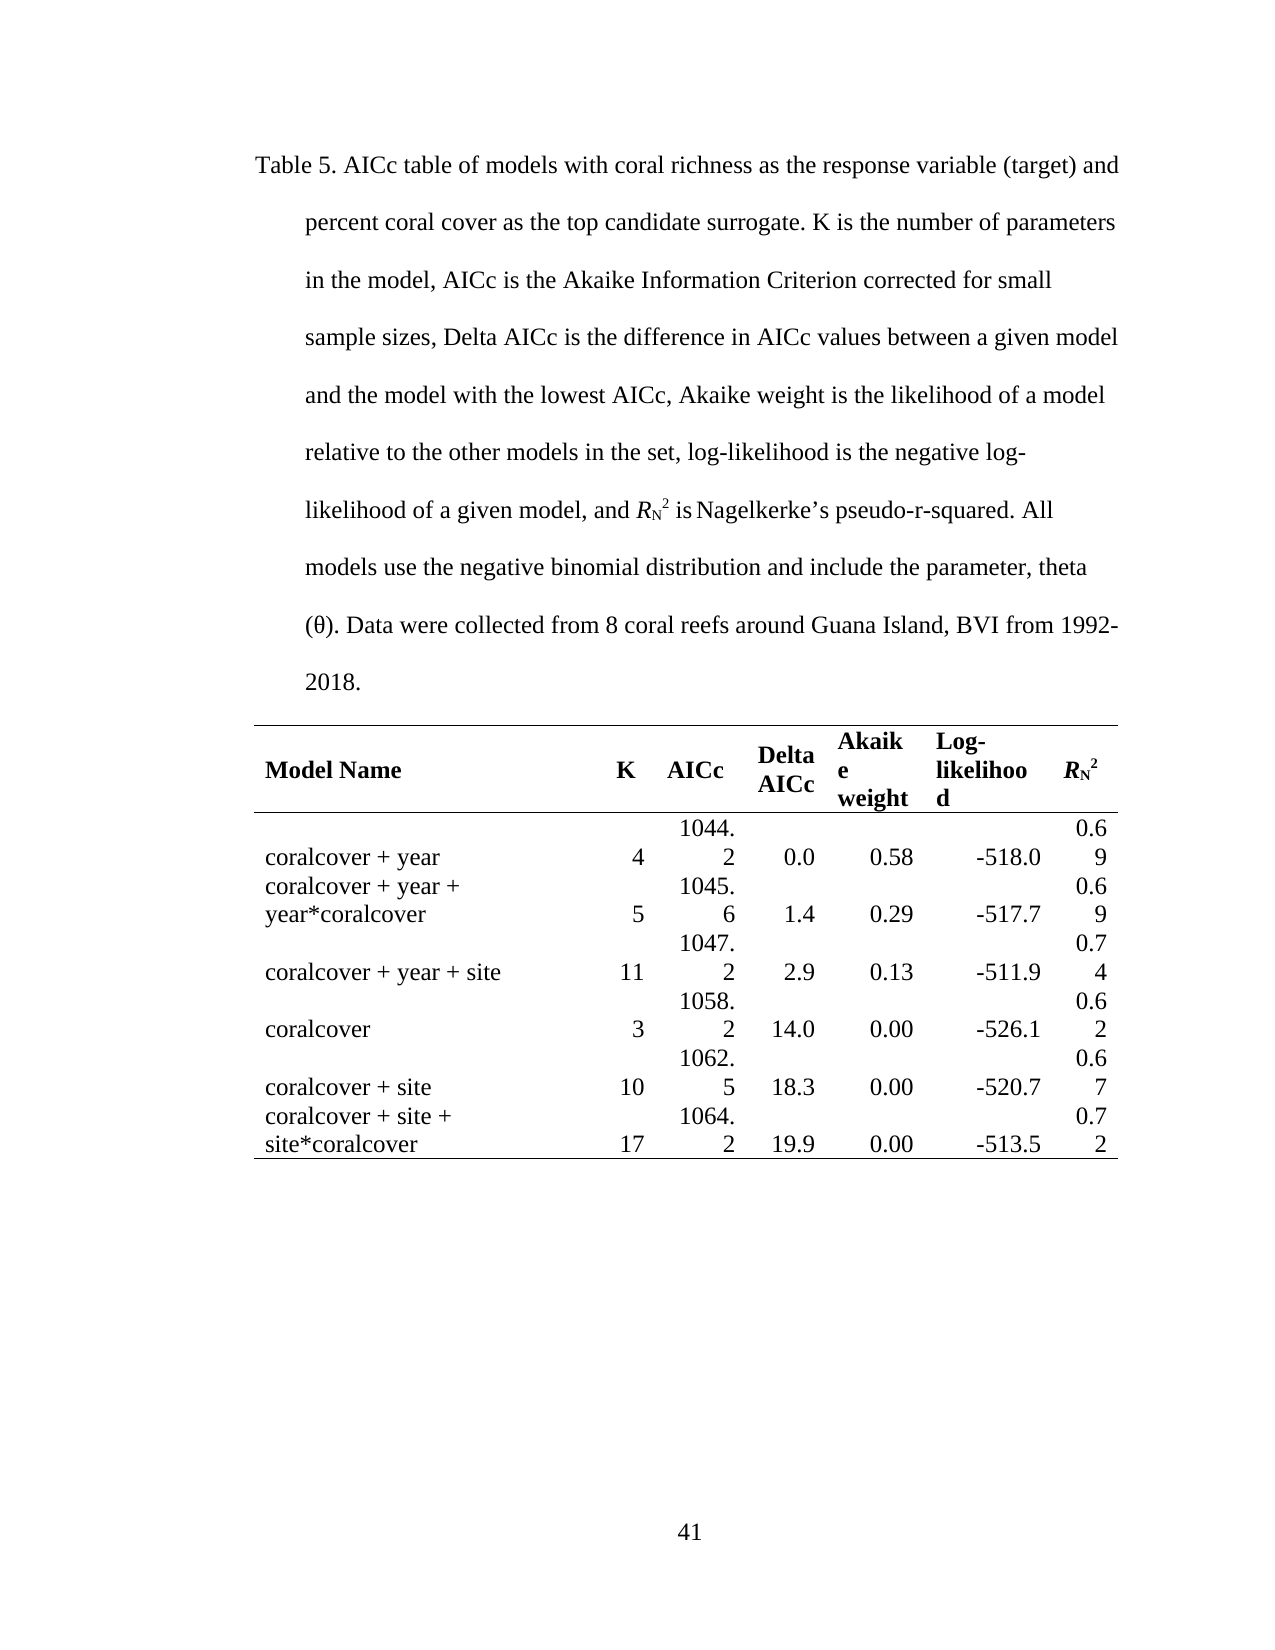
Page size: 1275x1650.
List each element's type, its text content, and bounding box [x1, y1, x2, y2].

table_header Delta AICc [746, 726, 826, 812]
table_header AICc [656, 726, 746, 812]
table_header Log-likelihood [925, 726, 1052, 812]
table_cell -520.7 [925, 1043, 1052, 1101]
table_cell 0.69 [1052, 813, 1118, 871]
table_cell 10 [605, 1043, 656, 1101]
table_cell 11 [605, 928, 656, 986]
table_header Akaike weight [826, 726, 924, 812]
table_cell 2.9 [746, 928, 826, 986]
table_cell 1044.2 [656, 813, 746, 871]
table_cell -518.0 [925, 813, 1052, 871]
table_cell 0.67 [1052, 1043, 1118, 1101]
table_cell coralcover + site [254, 1043, 605, 1101]
table_cell 0.29 [826, 871, 924, 928]
table_cell 0.72 [1052, 1101, 1118, 1158]
table_cell 18.3 [746, 1043, 826, 1101]
table_cell 0.58 [826, 813, 924, 871]
table_cell coralcover + year [254, 813, 605, 871]
table_cell 1058.2 [656, 986, 746, 1043]
table_cell 1062.5 [656, 1043, 746, 1101]
table_cell 3 [605, 986, 656, 1043]
table_cell -526.1 [925, 986, 1052, 1043]
table_cell 1045.6 [656, 871, 746, 928]
table_cell 0.69 [1052, 871, 1118, 928]
table_header K [605, 726, 656, 812]
table_cell 0.00 [826, 1101, 924, 1158]
table_cell 19.9 [746, 1101, 826, 1158]
table_cell 0.00 [826, 986, 924, 1043]
table_header Model Name [254, 726, 605, 812]
table_cell 1.4 [746, 871, 826, 928]
table_cell 0.74 [1052, 928, 1118, 986]
table_cell 0.13 [826, 928, 924, 986]
table_cell 1064.2 [656, 1101, 746, 1158]
table_cell 17 [605, 1101, 656, 1158]
table_cell 4 [605, 813, 656, 871]
table_cell coralcover [254, 986, 605, 1043]
table_cell 0.00 [826, 1043, 924, 1101]
table_cell -513.5 [925, 1101, 1052, 1158]
table_cell 1047.2 [656, 928, 746, 986]
subtitle Table 5. AICc table of models with coral richness as the response variable (target) and percent coral cover as the top candidate surrogate. K is the number of parameters in the model, AICc is the Akaike Information Criterion corrected for small sample sizes, Delta AICc is the difference in AICc values between a given model and the model with the lowest AICc, Akaike weight is the likelihood of a model relative to the other models in the set, log-likelihood is the negative log-likelihood of a given model, and RN2 is Nagelkerke’s pseudo-r-squared. All models use the negative binomial distribution and include the parameter, theta (θ). Data were collected from 8 coral reefs around Guana Island, BVI from 1992-2018. [255, 150, 1125, 696]
table_cell coralcover + site + site*coralcover [254, 1101, 605, 1158]
table_header RN2 [1052, 726, 1118, 812]
table_cell -511.9 [925, 928, 1052, 986]
table_cell -517.7 [925, 871, 1052, 928]
table_cell coralcover + year + site [254, 928, 605, 986]
table_cell coralcover + year + year*coralcover [254, 871, 605, 928]
table_cell 5 [605, 871, 656, 928]
table_cell 14.0 [746, 986, 826, 1043]
table_cell 0.0 [746, 813, 826, 871]
table_cell 0.62 [1052, 986, 1118, 1043]
